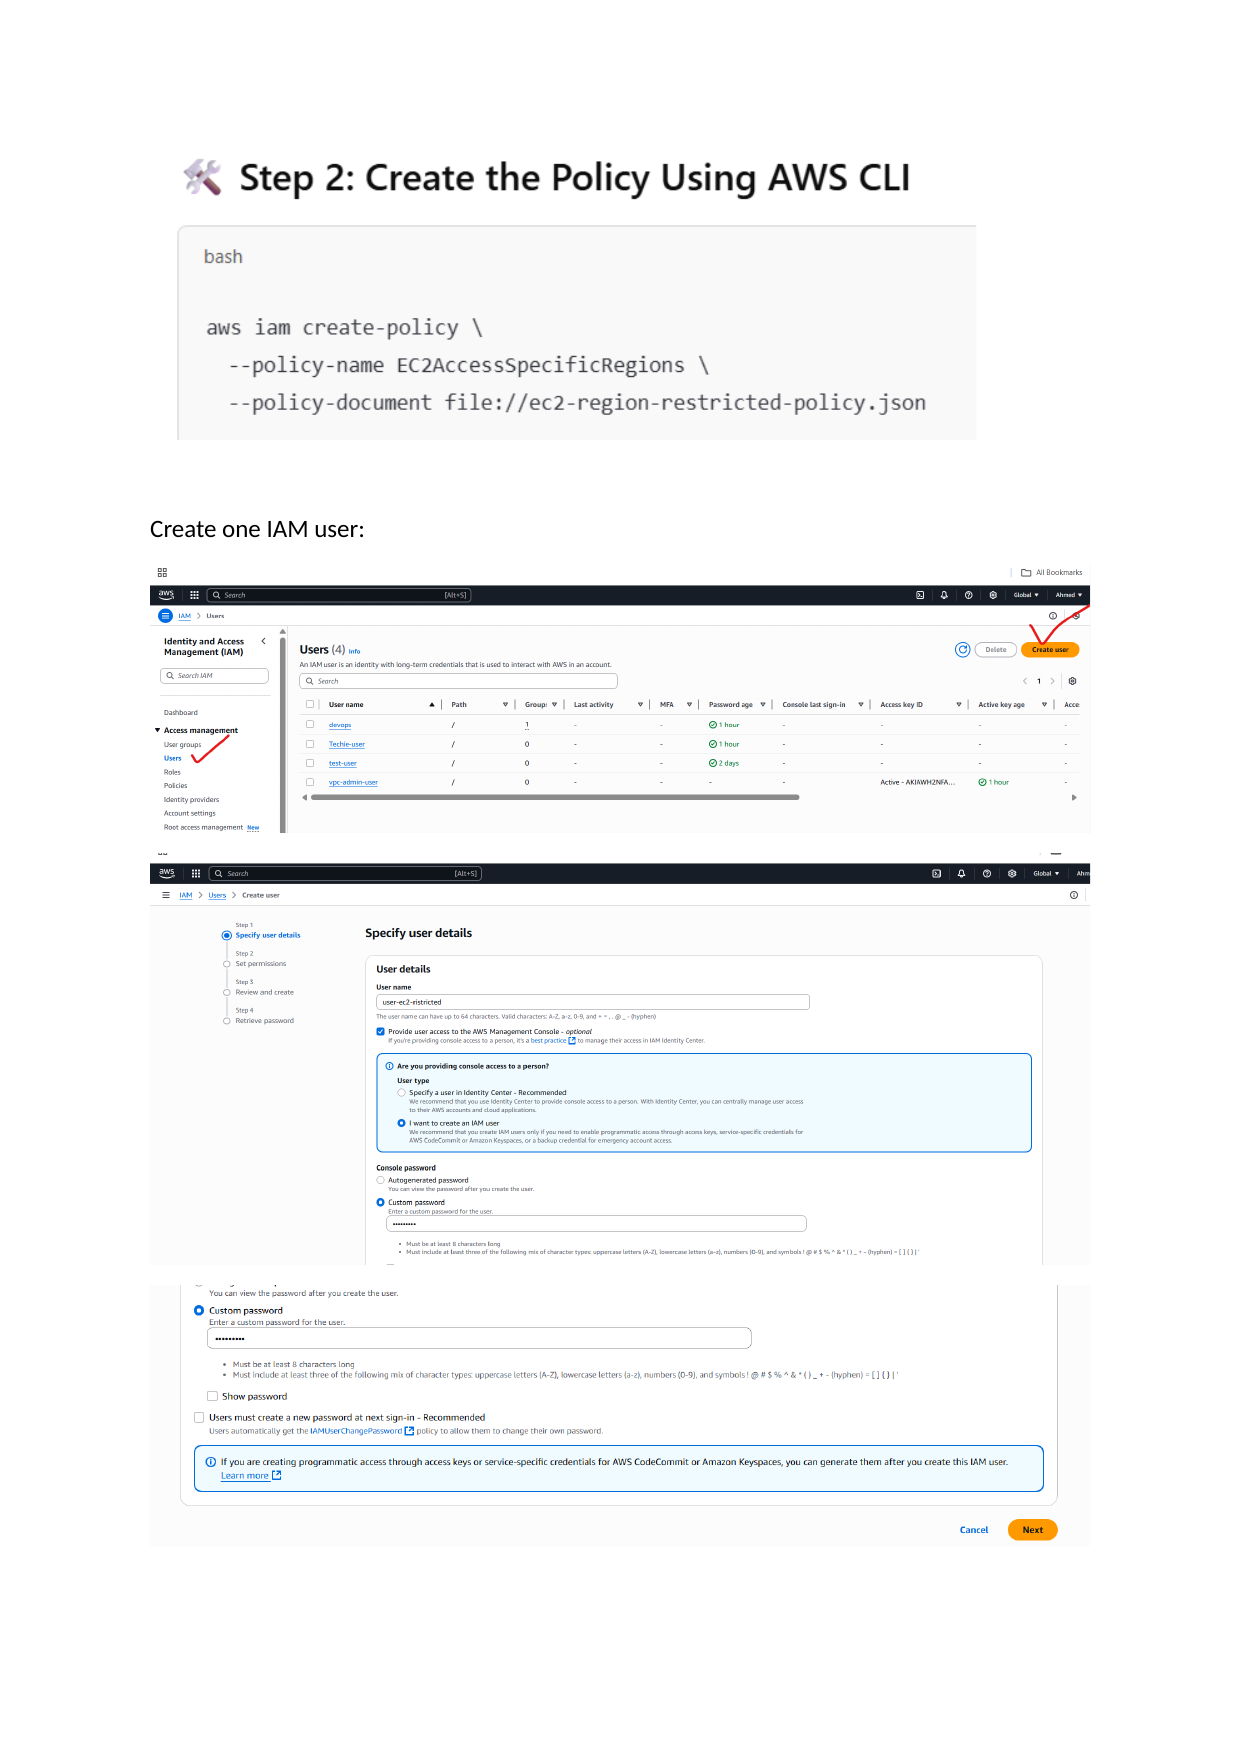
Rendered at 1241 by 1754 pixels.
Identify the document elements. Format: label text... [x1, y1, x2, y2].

text Create one IAM user: [150, 513, 1090, 543]
picture [150, 1285, 1091, 1546]
picture [150, 150, 977, 440]
picture [150, 853, 1091, 1265]
picture [150, 564, 1091, 833]
